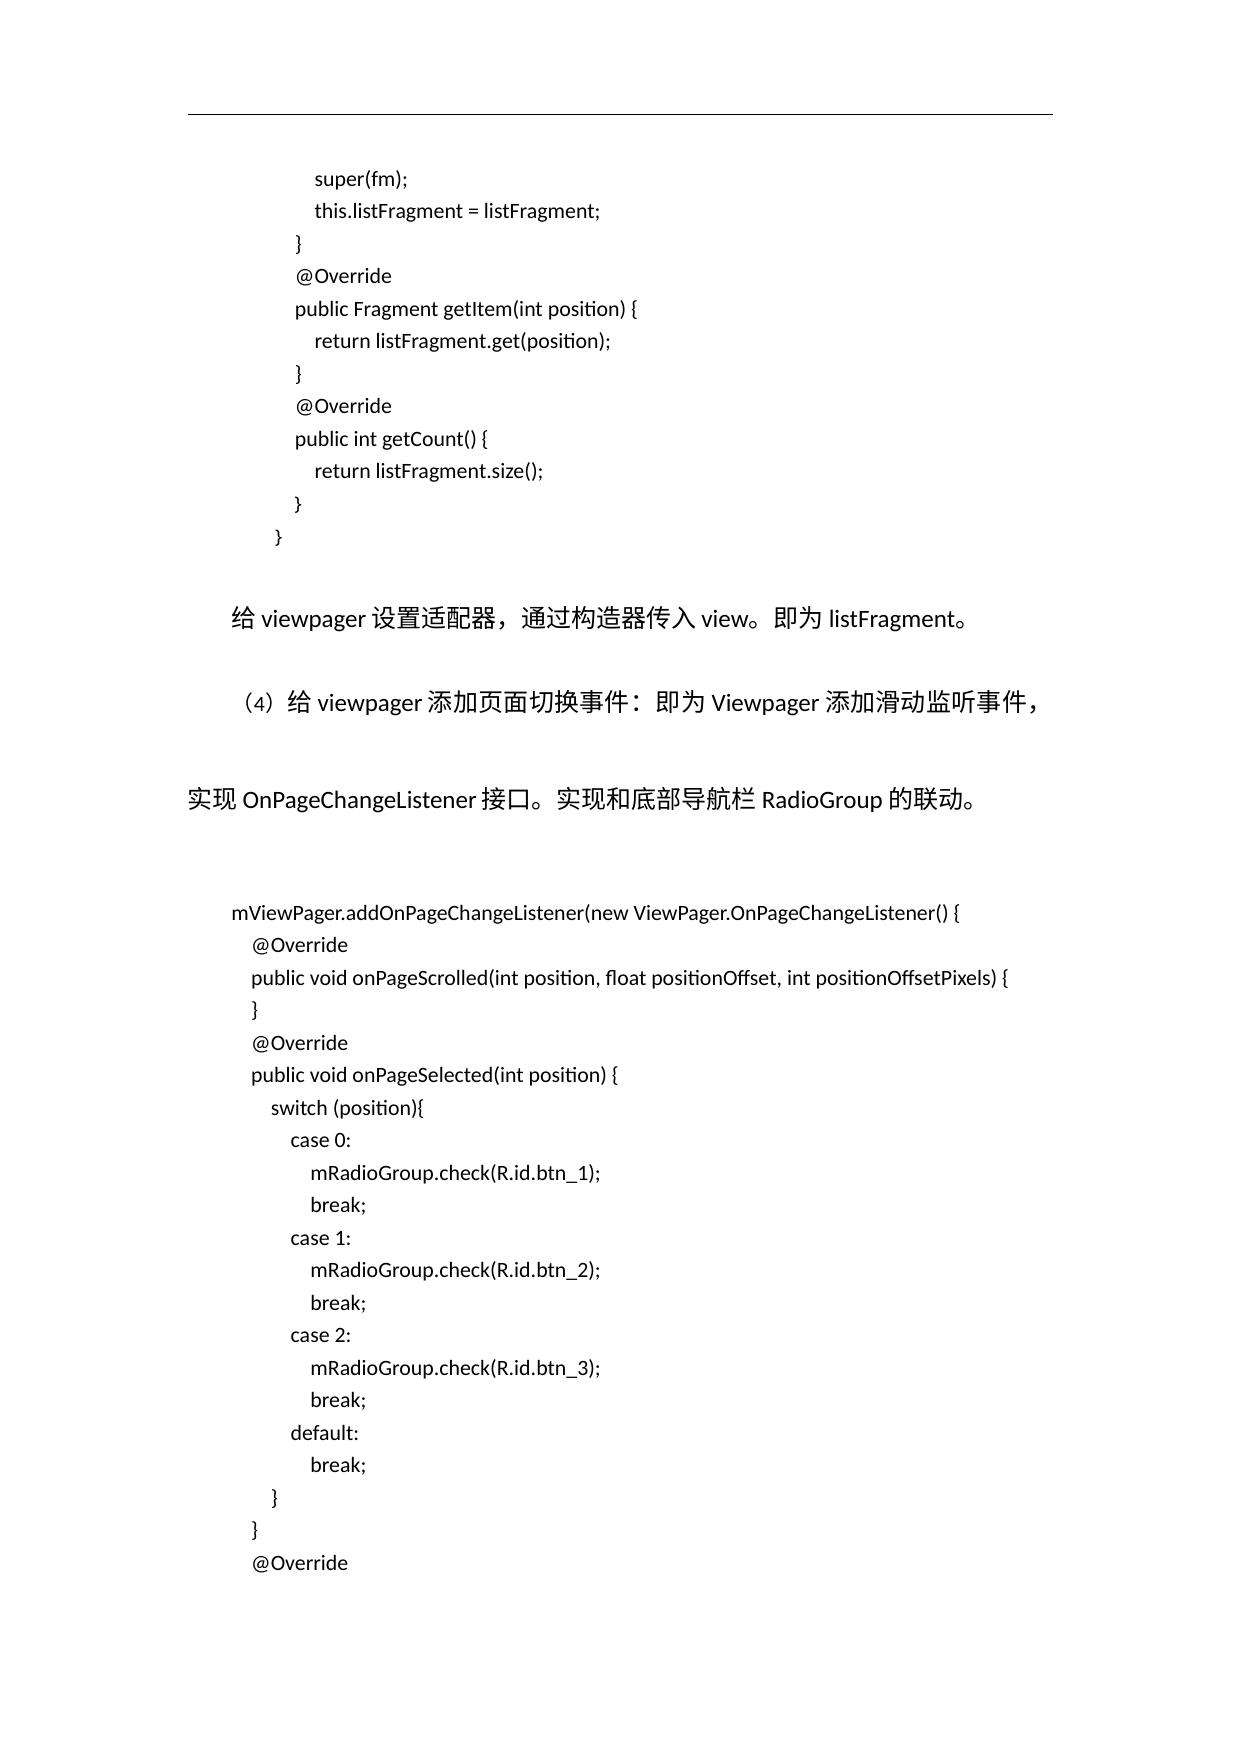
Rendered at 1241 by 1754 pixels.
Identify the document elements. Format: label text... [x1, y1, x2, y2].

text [275, 162, 1053, 552]
text （4）给viewpager添加页面切换事件：即为Viewpager添加滑动监听事件，实现OnPageChangeListener接口。实现和底部导航栏RadioGroup的联动。 [187, 668, 1053, 830]
text 给viewpager设置适配器，通过构造器传入view。即为listFragment。 [187, 584, 1053, 649]
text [231, 896, 1053, 1578]
